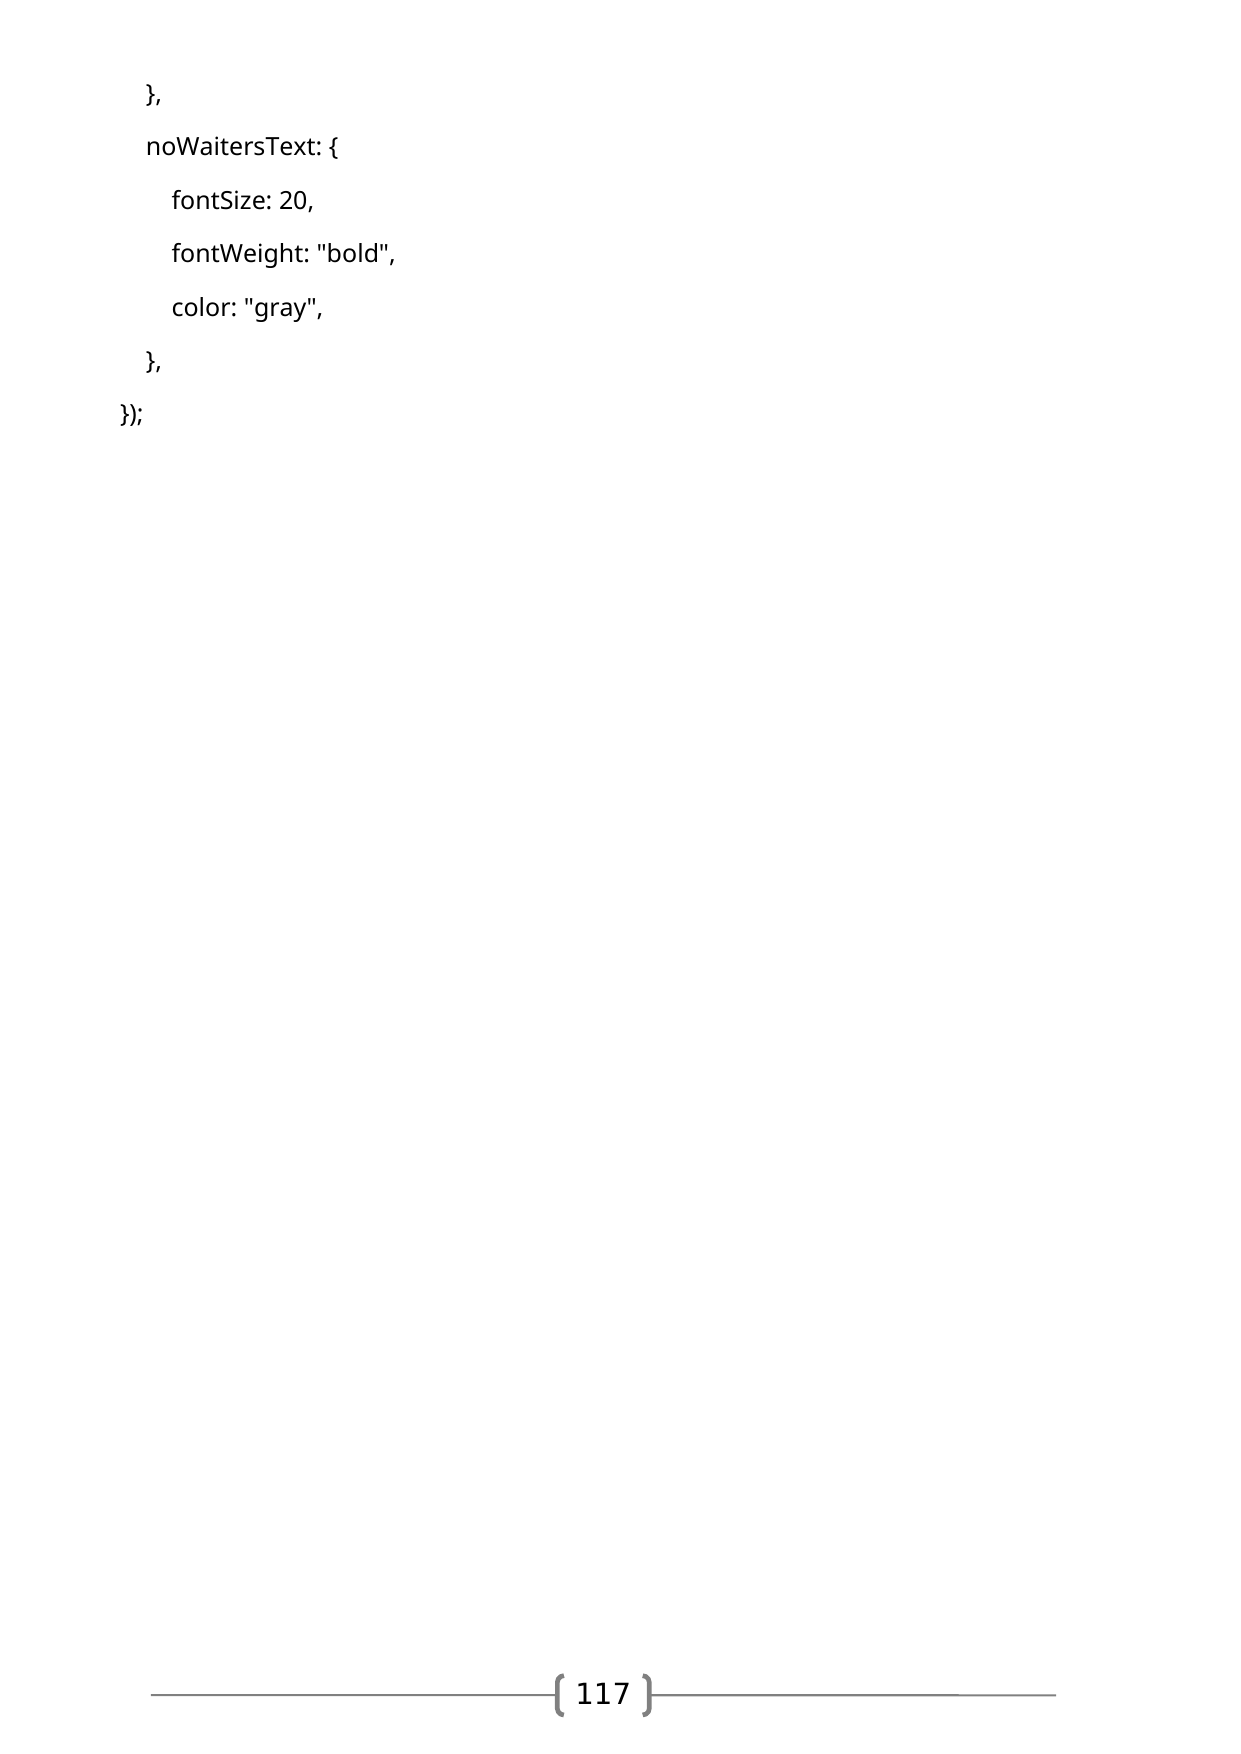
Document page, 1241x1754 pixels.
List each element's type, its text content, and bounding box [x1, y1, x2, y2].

text }, [120, 343, 1088, 377]
text }); [120, 396, 1088, 430]
text noWaitersText: { [120, 129, 1088, 163]
text }, [120, 75, 1088, 109]
text color: "gray", [120, 289, 1088, 323]
text fontSize: 20, [120, 182, 1088, 216]
text fontWeight: "bold", [120, 236, 1088, 270]
